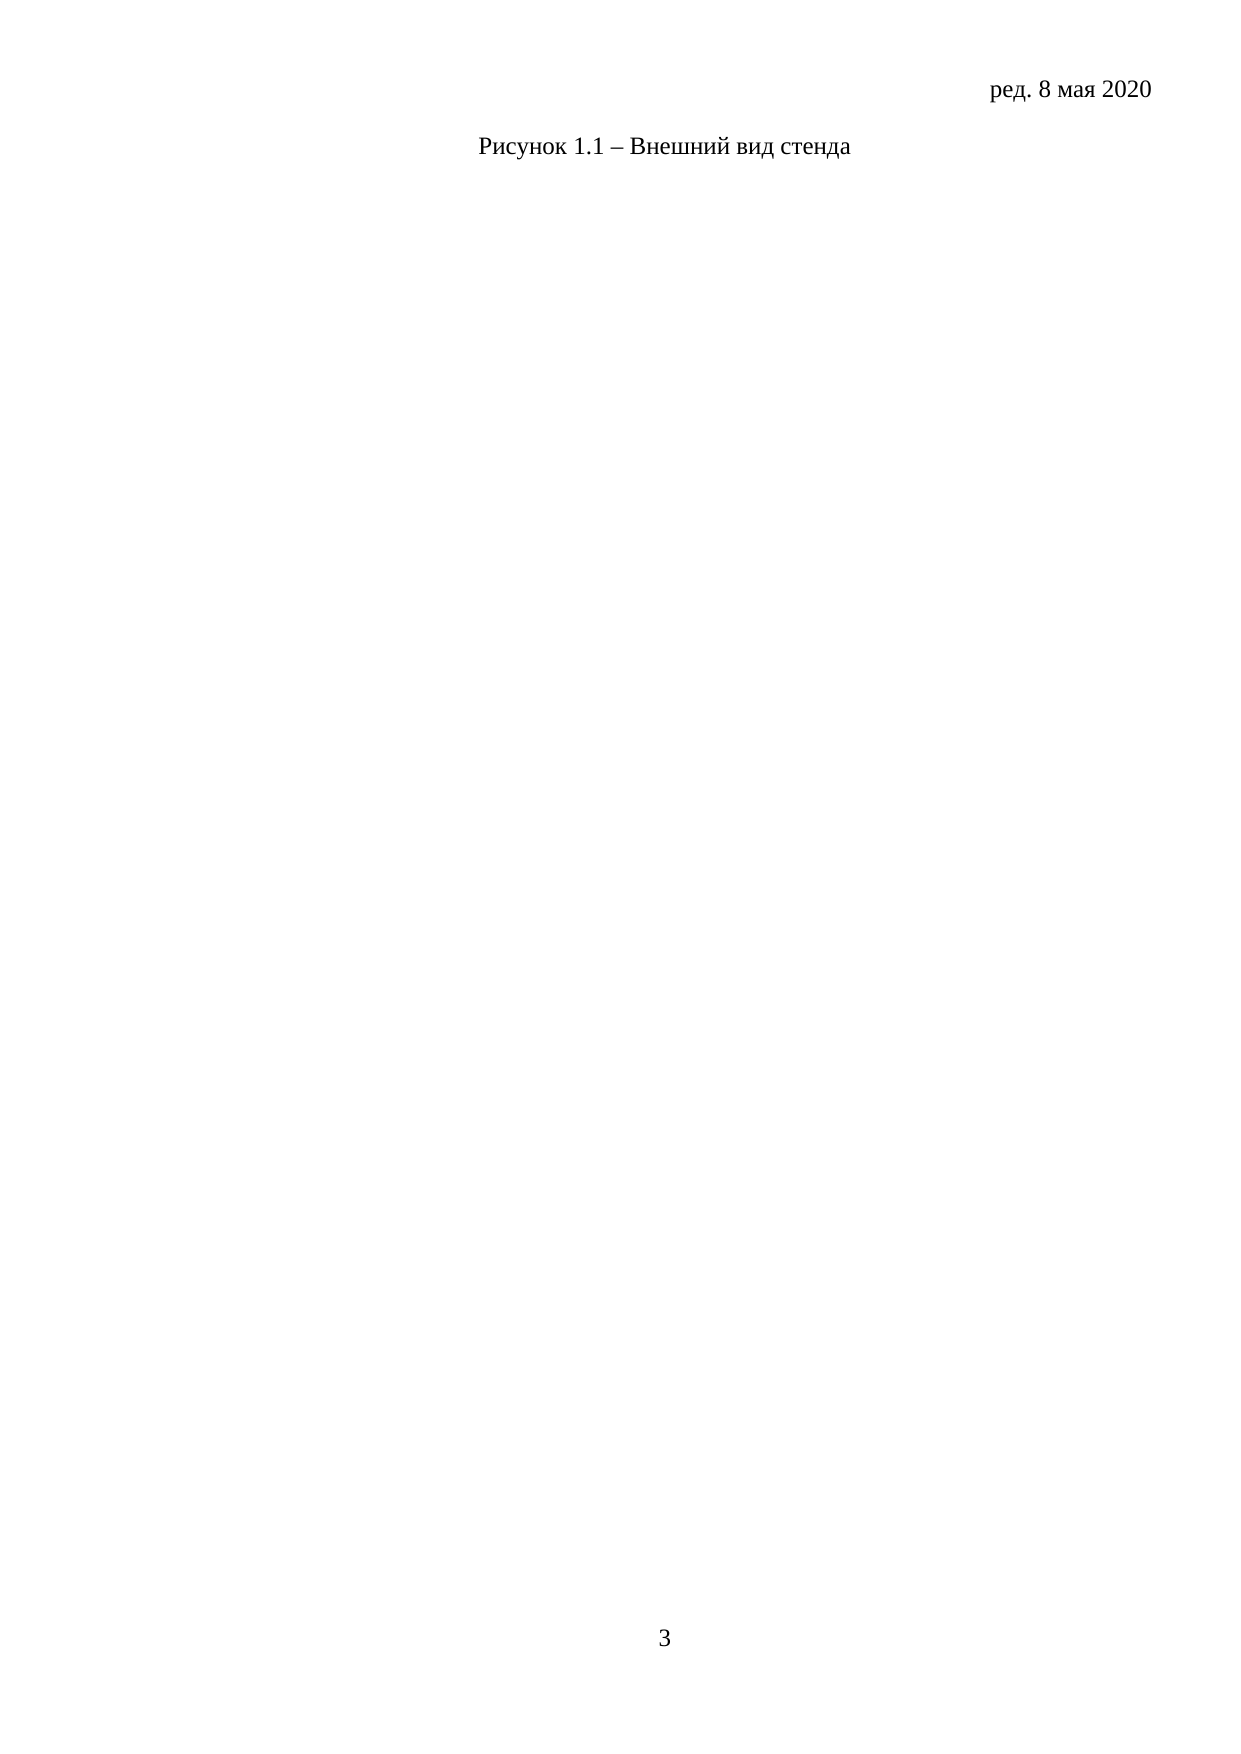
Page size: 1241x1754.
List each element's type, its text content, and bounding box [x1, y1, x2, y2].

text Рисунок 1.1 – Внешний вид стенда [177, 131, 1152, 160]
